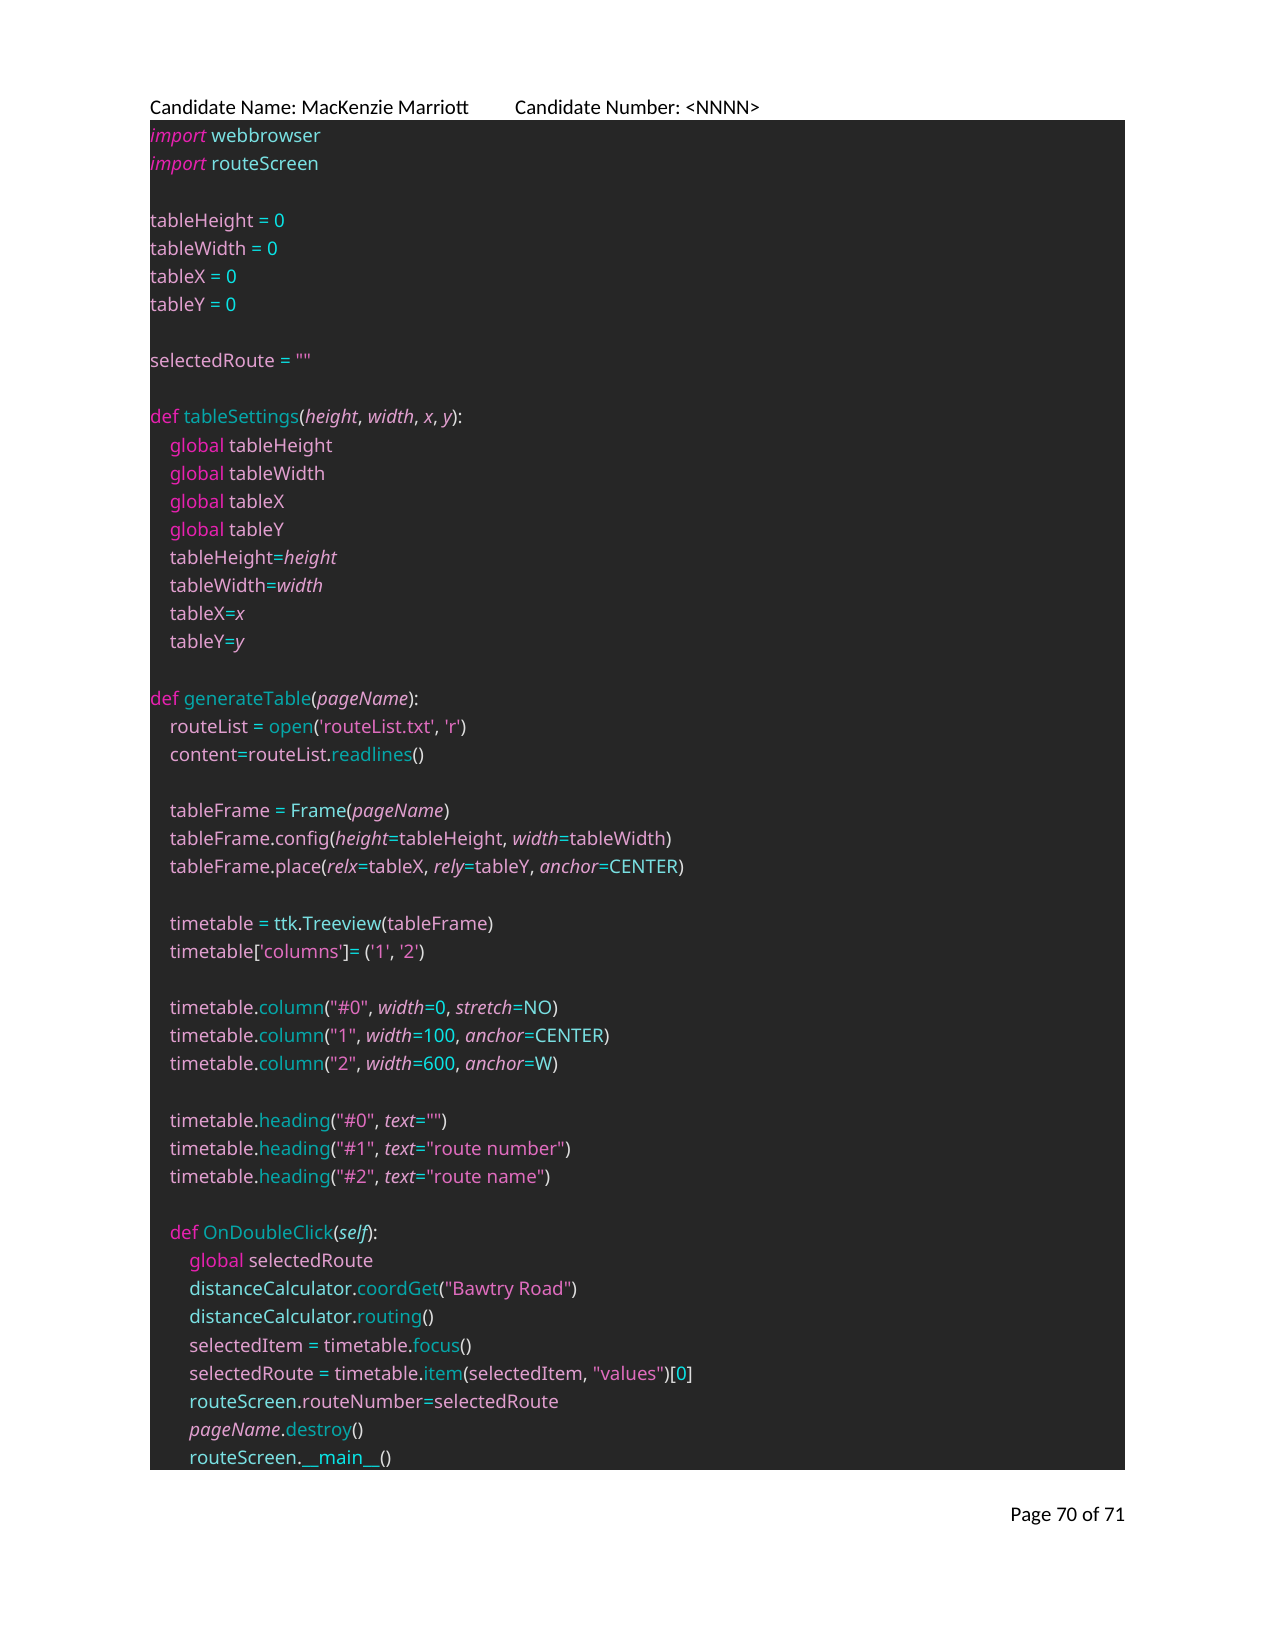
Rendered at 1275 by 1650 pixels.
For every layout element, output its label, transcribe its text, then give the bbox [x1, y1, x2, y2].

text selectedRoute = timetable.item(selectedItem, "values")[0] [150, 1357, 1125, 1386]
text global tableY [150, 514, 1125, 542]
text content=routeList.readlines() [150, 739, 1125, 767]
text tableY = 0 [150, 289, 1125, 317]
text global tableX [150, 486, 1125, 514]
text distanceCalculator.routing() [150, 1301, 1125, 1329]
text tableWidth=width [150, 570, 1125, 598]
text timetable.heading("#2", text="route name") [150, 1161, 1125, 1189]
text global tableWidth [150, 457, 1125, 486]
text tableHeight=height [150, 542, 1125, 570]
text timetable = ttk.Treeview(tableFrame) [150, 907, 1125, 936]
text selectedItem = timetable.focus() [150, 1329, 1125, 1357]
text tableX = 0 [150, 261, 1125, 289]
text tableFrame.place(relx=tableX, rely=tableY, anchor=CENTER) [150, 851, 1125, 879]
text pageName.destroy() [150, 1414, 1125, 1442]
text tableX=x [150, 598, 1125, 626]
text tableFrame = Frame(pageName) [150, 795, 1125, 823]
text tableHeight = 0 [150, 204, 1125, 232]
text tableFrame.config(height=tableHeight, width=tableWidth) [150, 823, 1125, 851]
text import webbrowser [150, 120, 1125, 148]
text timetable.column("#0", width=0, stretch=NO) [150, 992, 1125, 1020]
text def tableSettings(height, width, x, y): [150, 401, 1125, 429]
text timetable.heading("#0", text="") [150, 1104, 1125, 1132]
text timetable.heading("#1", text="route number") [150, 1132, 1125, 1161]
text import routeScreen [150, 148, 1125, 176]
text routeScreen.routeNumber=selectedRoute [150, 1386, 1125, 1414]
text routeList = open('routeList.txt', 'r') [150, 711, 1125, 739]
text global tableHeight [150, 429, 1125, 457]
text timetable.column("1", width=100, anchor=CENTER) [150, 1020, 1125, 1048]
text timetable['columns']= ('1', '2') [150, 936, 1125, 964]
text def generateTable(pageName): [150, 682, 1125, 711]
text tableY=y [150, 626, 1125, 654]
text selectedRoute = "" [150, 345, 1125, 373]
text routeScreen.__main__() [150, 1442, 1125, 1470]
text global selectedRoute [150, 1245, 1125, 1273]
text tableWidth = 0 [150, 232, 1125, 261]
text timetable.column("2", width=600, anchor=W) [150, 1048, 1125, 1076]
text def OnDoubleClick(self): [150, 1217, 1125, 1245]
text distanceCalculator.coordGet("Bawtry Road") [150, 1273, 1125, 1301]
